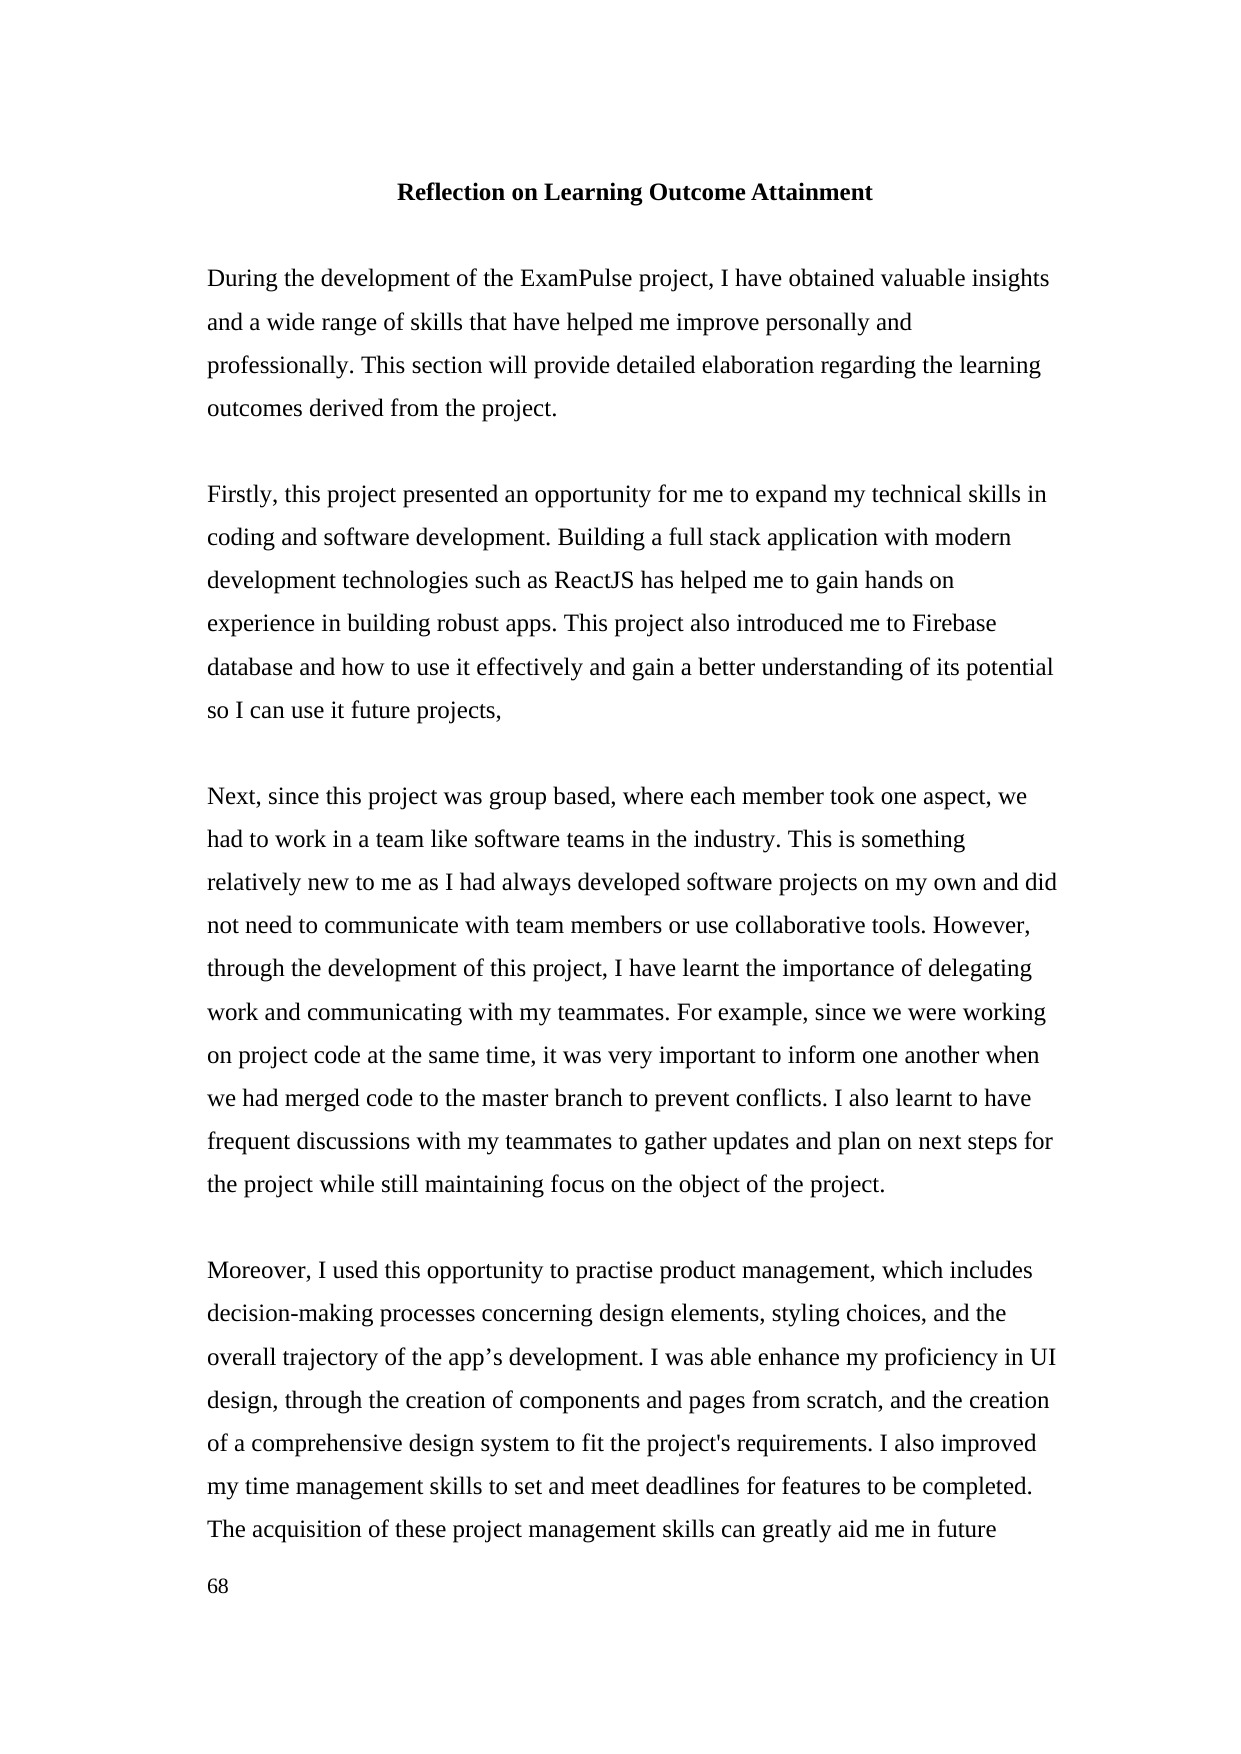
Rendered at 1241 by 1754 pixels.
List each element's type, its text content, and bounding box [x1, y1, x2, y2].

text Next, since this project was group based, where each member took one aspect, we had to work in a team like software teams in the industry. This is something relatively new to me as I had always developed software projects on my own and did not need to communicate with team members or use collaborative tools. However, through the development of this project, I have learnt the importance of delegating work and communicating with my teammates. For example, since we were working on project code at the same time, it was very important to inform one another when we had merged code to the master branch to prevent conflicts. I also learnt to have frequent discussions with my teammates to gather updates and plan on next steps for the project while still maintaining focus on the object of the project. [207, 781, 1063, 1198]
subtitle Reflection on Learning Outcome Attainment [207, 177, 1063, 206]
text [207, 1255, 1063, 1543]
text During the development of the ExamPulse project, I have obtained valuable insights and a wide range of skills that have helped me improve personally and professionally. This section will provide detailed elaboration regarding the learning outcomes derived from the project. [207, 263, 1063, 422]
text Firstly, this project presented an opportunity for me to expand my technical skills in coding and software development. Building a full stack application with modern development technologies such as ReactJS has helped me to gain hands on experience in building robust apps. This project also introduced me to Firebase database and how to use it effectively and gain a better understanding of its potential so I can use it future projects, [207, 479, 1063, 723]
